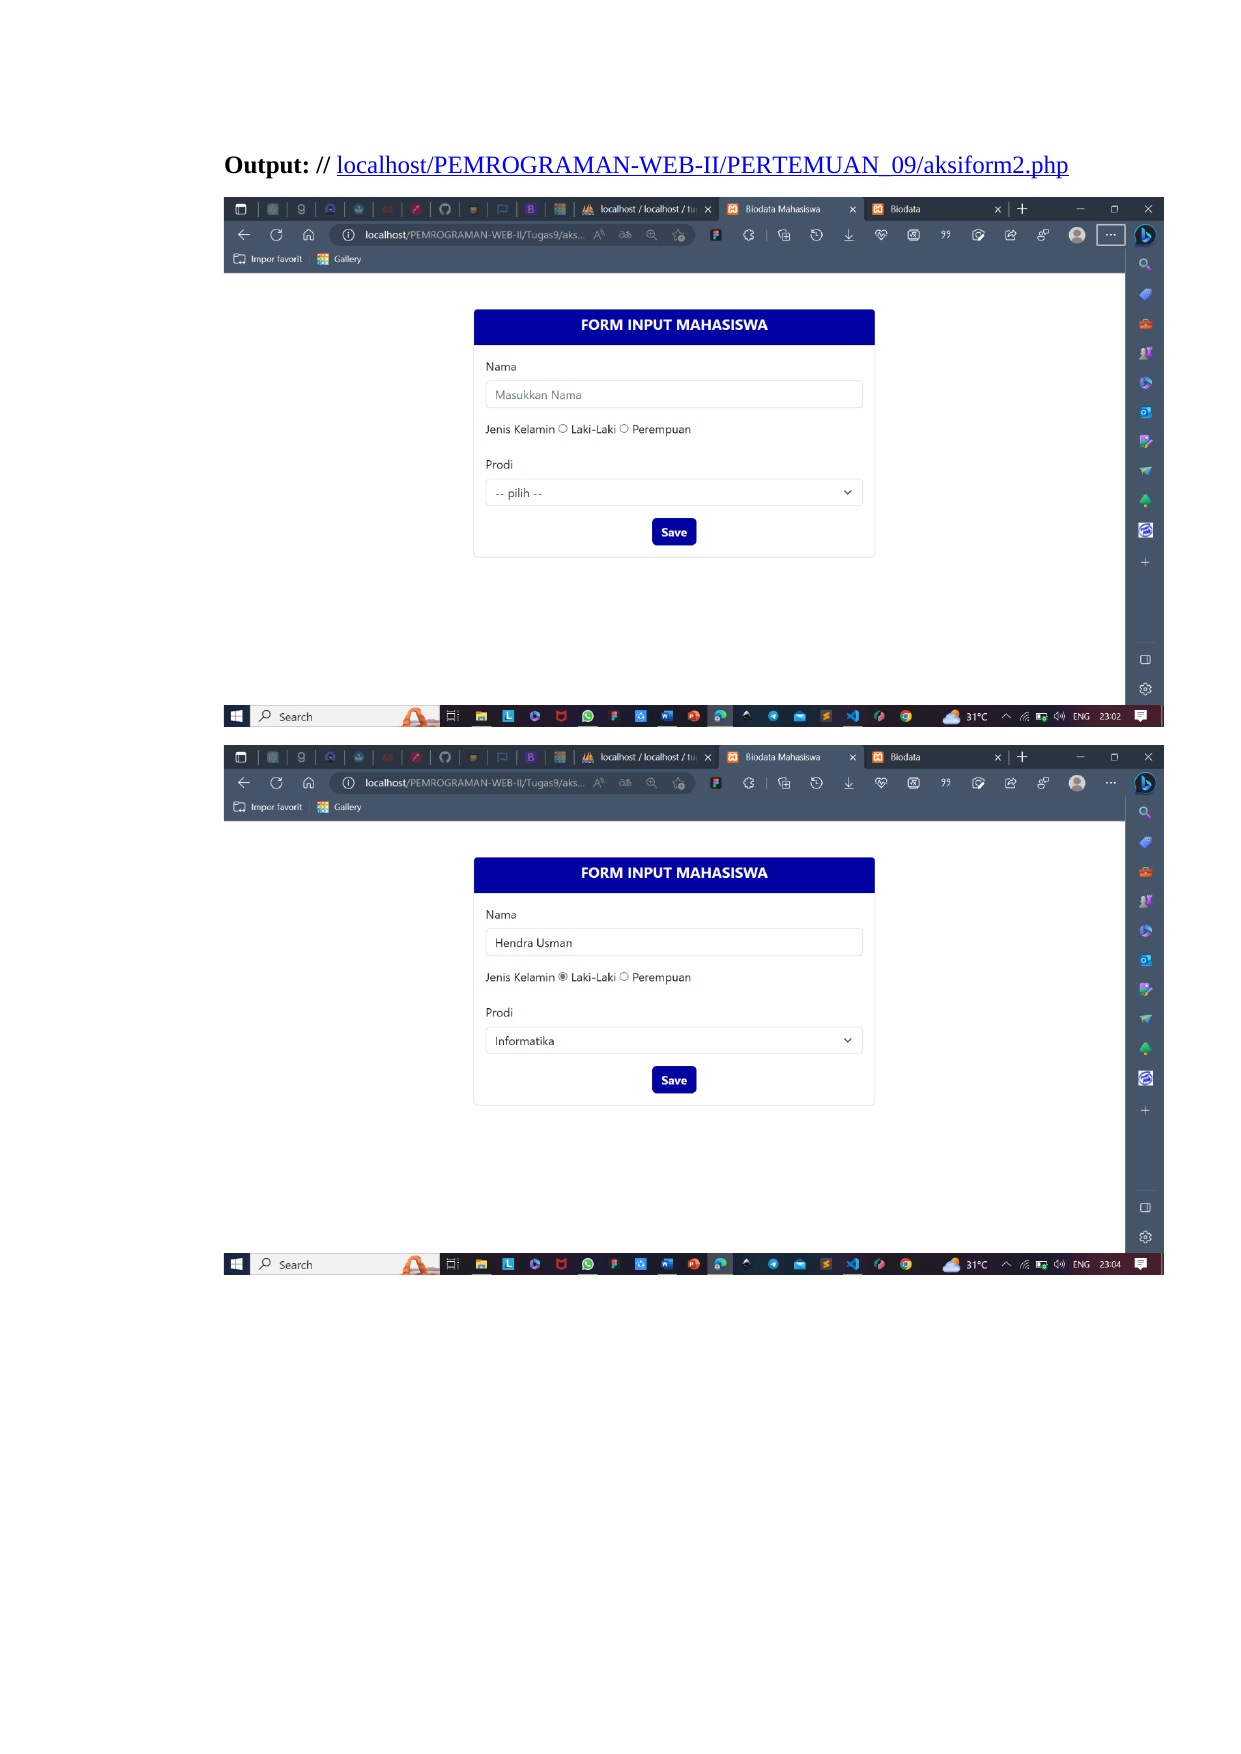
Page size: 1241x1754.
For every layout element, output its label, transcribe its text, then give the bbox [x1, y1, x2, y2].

text Output: // localhost/PEMROGRAMAN-WEB-II/PERTEMUAN_09/aksiform2.php [194, 150, 1090, 179]
picture [223, 197, 1164, 727]
picture [223, 745, 1164, 1275]
